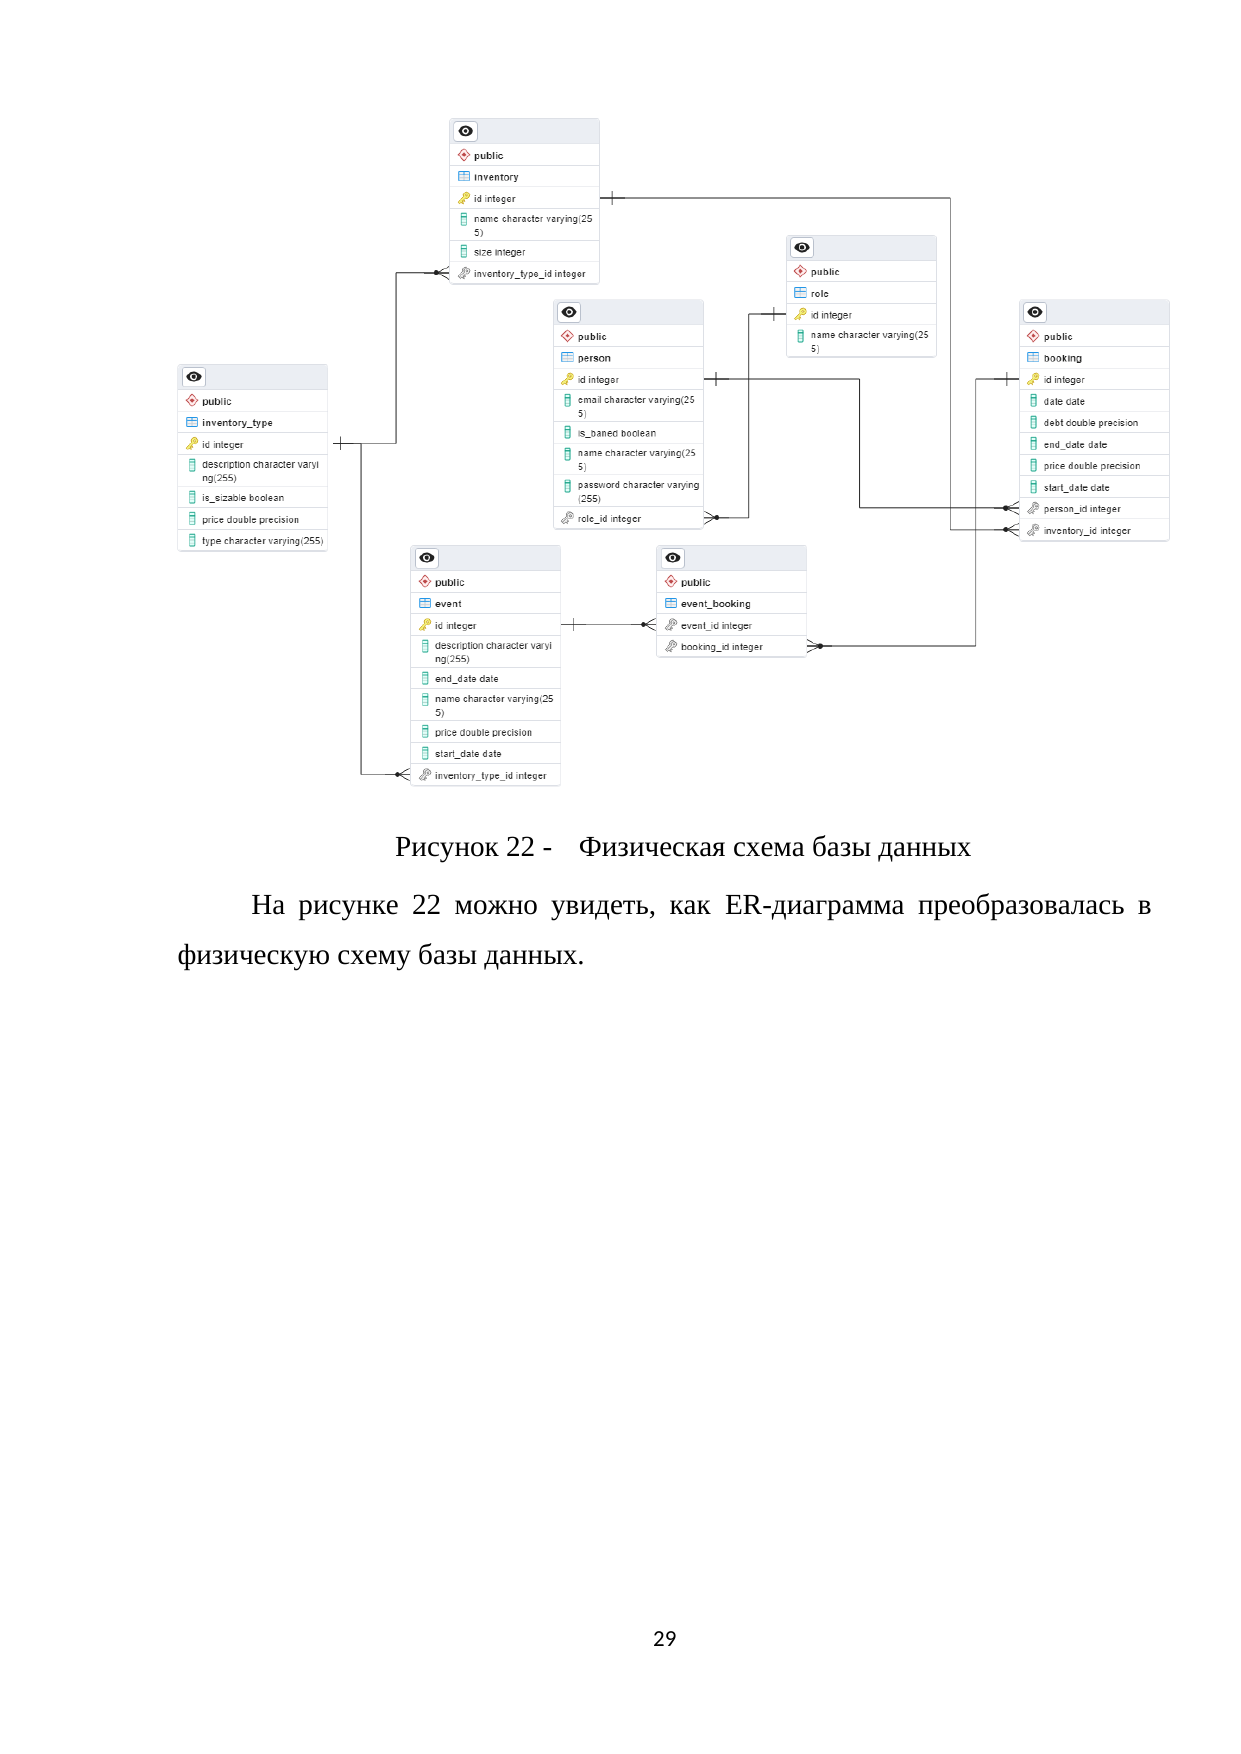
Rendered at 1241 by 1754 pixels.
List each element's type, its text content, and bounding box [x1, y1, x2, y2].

text На рисунке 22 можно увидеть, как ER-диаграмма преобразовалась в физическую схему базы данных. [177, 887, 1152, 971]
text Физическая схема базы данных [215, 829, 1152, 862]
picture [177, 118, 1170, 787]
